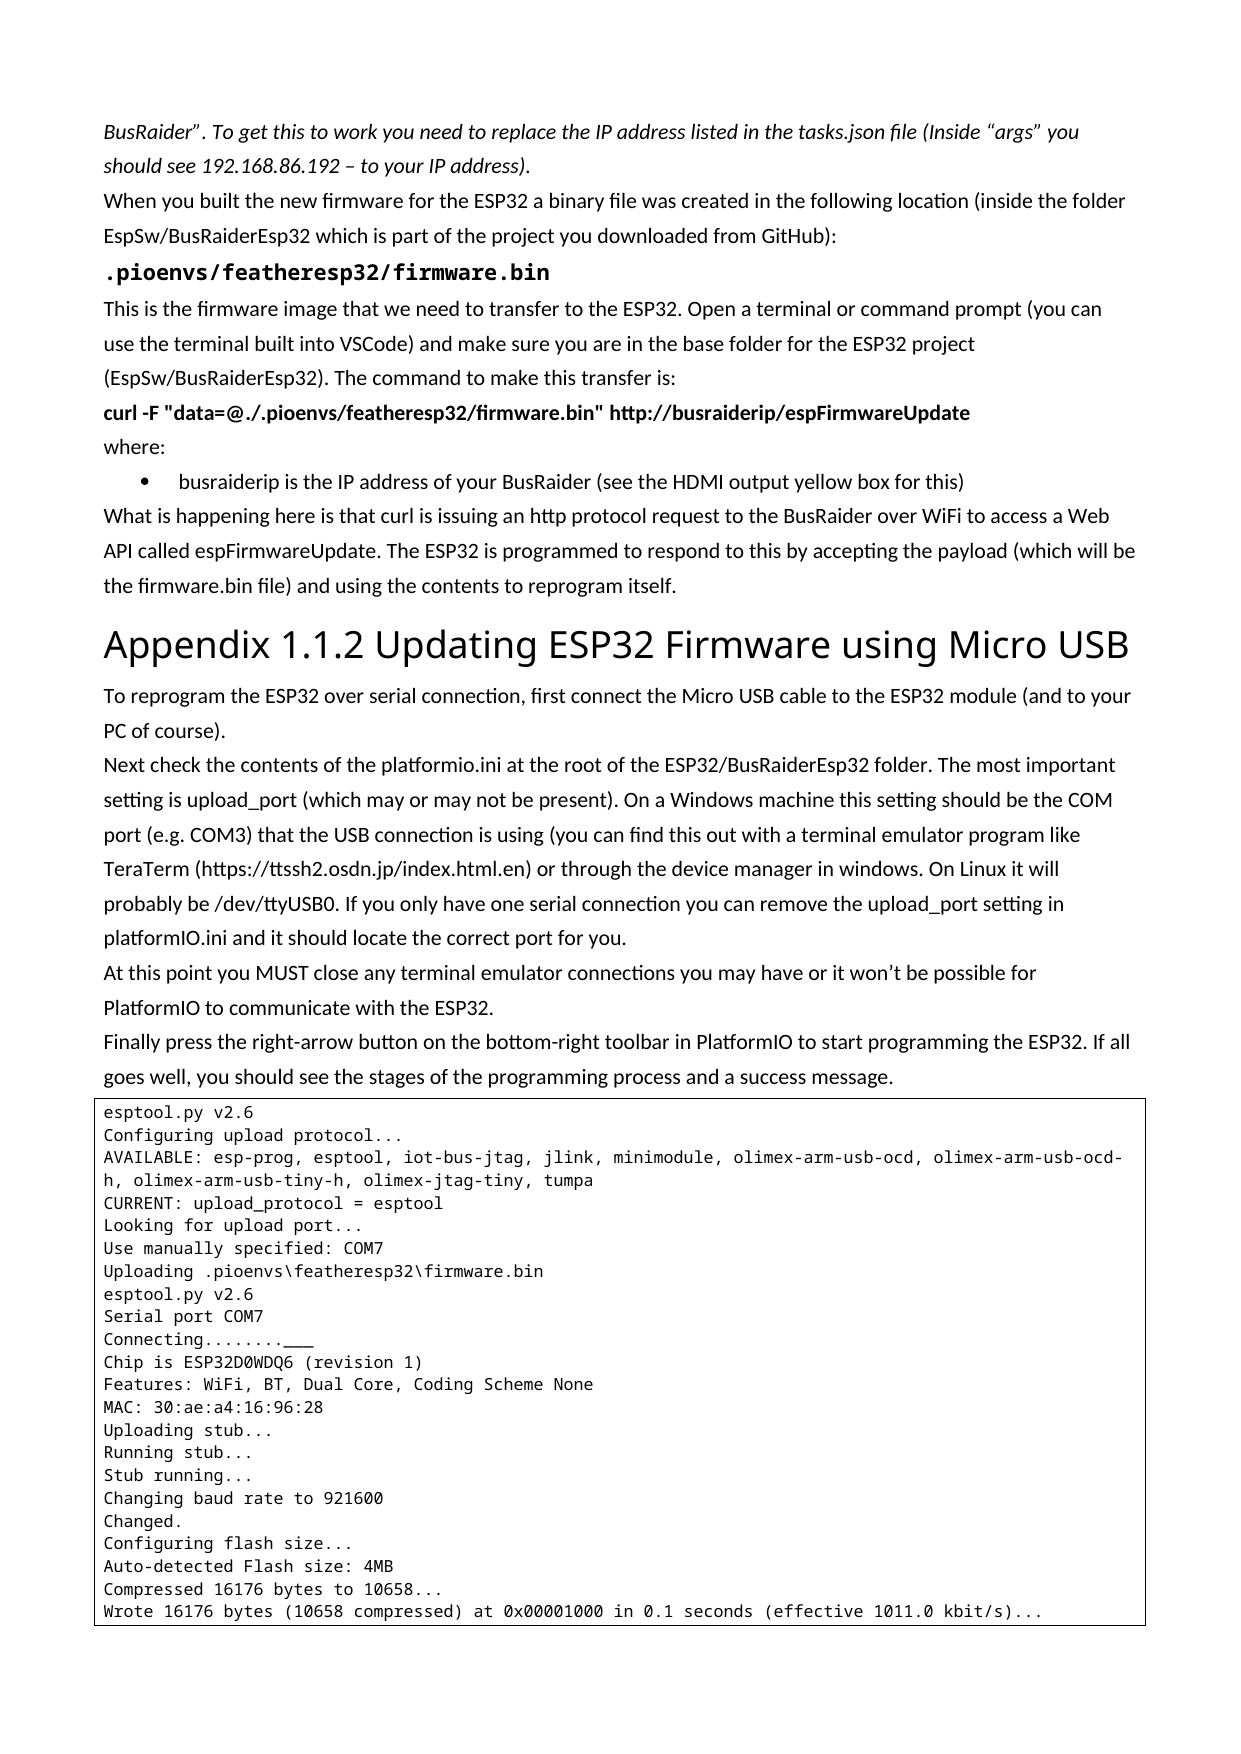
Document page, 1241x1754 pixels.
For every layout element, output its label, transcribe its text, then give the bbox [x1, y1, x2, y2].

text .pioenvs/featheresp32/firmware.bin [103, 256, 1137, 286]
text Use manually specified: COM7 [103, 1237, 1137, 1259]
text What is happening here is that curl is issuing an http protocol request to the BusRaider over WiFi to access a Web API called espFirmwareUpdate. The ESP32 is programmed to respond to this by accepting the payload (which will be the firmware.bin file) and using the contents to reprogram itself. [103, 503, 1137, 598]
text Finally press the right-arrow button on the bottom-right toolbar in PlatformIO to start programming the ESP32. If all goes well, you should see the stages of the programming process and a success message. [103, 1028, 1137, 1089]
text Features: WiFi, BT, Dual Core, Coding Scheme None [103, 1373, 1137, 1396]
text Running stub... [103, 1441, 1137, 1464]
text curl -F "data=@./.pioenvs/featheresp32/firmware.bin" http://busraiderip/espFirmwareUpdate [103, 399, 1137, 426]
text When you built the new firmware for the ESP32 a binary file was created in the following location (inside the folder EspSw/BusRaiderEsp32 which is part of the project you downloaded from GitHub): [103, 187, 1137, 248]
text Configuring flash size... [103, 1532, 1137, 1555]
text Looking for upload port... [103, 1214, 1137, 1237]
text Configuring upload protocol... [103, 1123, 1137, 1146]
text At this point you MUST close any terminal emulator connections you may have or it won’t be possible for PlatformIO to communicate with the ESP32. [103, 959, 1137, 1020]
text Uploading .pioenvs\featheresp32\firmware.bin [103, 1259, 1137, 1282]
text Next check the contents of the platformio.ini at the root of the ESP32/BusRaiderEsp32 folder. The most important setting is upload_port (which may or may not be present). On a Windows machine this setting should be the COM port (e.g. COM3) that the USB connection is using (you can find this out with a terminal emulator program like TeraTerm (https://ttssh2.osdn.jp/index.html.en) or through the device manager in windows. On Linux it will probably be /dev/ttyUSB0. If you only have one serial connection you can remove the upload_port setting in platformIO.ini and it should locate the correct port for you. [103, 752, 1137, 951]
text Changing baud rate to 921600 [103, 1487, 1137, 1509]
text CURRENT: upload_protocol = esptool [103, 1191, 1137, 1214]
subtitle Appendix 1.1.2 Updating ESP32 Firmware using Micro USB [103, 619, 1137, 670]
text Stub running... [103, 1464, 1137, 1487]
text esptool.py v2.6 [103, 1282, 1137, 1305]
text To reprogram the ESP32 over serial connection, first connect the Micro USB cable to the ESP32 module (and to your PC of course). [103, 682, 1137, 744]
list busraiderip is the IP address of your BusRaider (see the HDMI output yellow box for this) [141, 468, 1137, 495]
text Wrote 16176 bytes (10658 compressed) at 0x00001000 in 0.1 seconds (effective 1011.0 kbit/s)... [95, 1597, 1145, 1625]
text Serial port COM7 [103, 1305, 1137, 1328]
text Changed. [103, 1509, 1137, 1532]
text This is the firmware image that we need to transfer to the ESP32. Open a terminal or command prompt (you can use the terminal built into VSCode) and make sure you are in the base folder for the ESP32 project (EspSw/BusRaiderEsp32). The command to make this transfer is: [103, 295, 1137, 391]
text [103, 118, 1137, 179]
text Connecting........___ [103, 1328, 1137, 1350]
text Compressed 16176 bytes to 10658... [103, 1577, 1137, 1597]
text MAC: 30:ae:a4:16:96:28 [103, 1396, 1137, 1418]
text AVAILABLE: esp-prog, esptool, iot-bus-jtag, jlink, minimodule, olimex-arm-usb-ocd, olimex-arm-usb-ocd-h, olimex-arm-usb-tiny-h, olimex-jtag-tiny, tumpa [103, 1146, 1137, 1191]
text esptool.py v2.6 [95, 1099, 1145, 1123]
text Auto-detected Flash size: 4MB [103, 1555, 1137, 1577]
text where: [103, 433, 1137, 460]
text Chip is ESP32D0WDQ6 (revision 1) [103, 1350, 1137, 1373]
text Uploading stub... [103, 1418, 1137, 1441]
